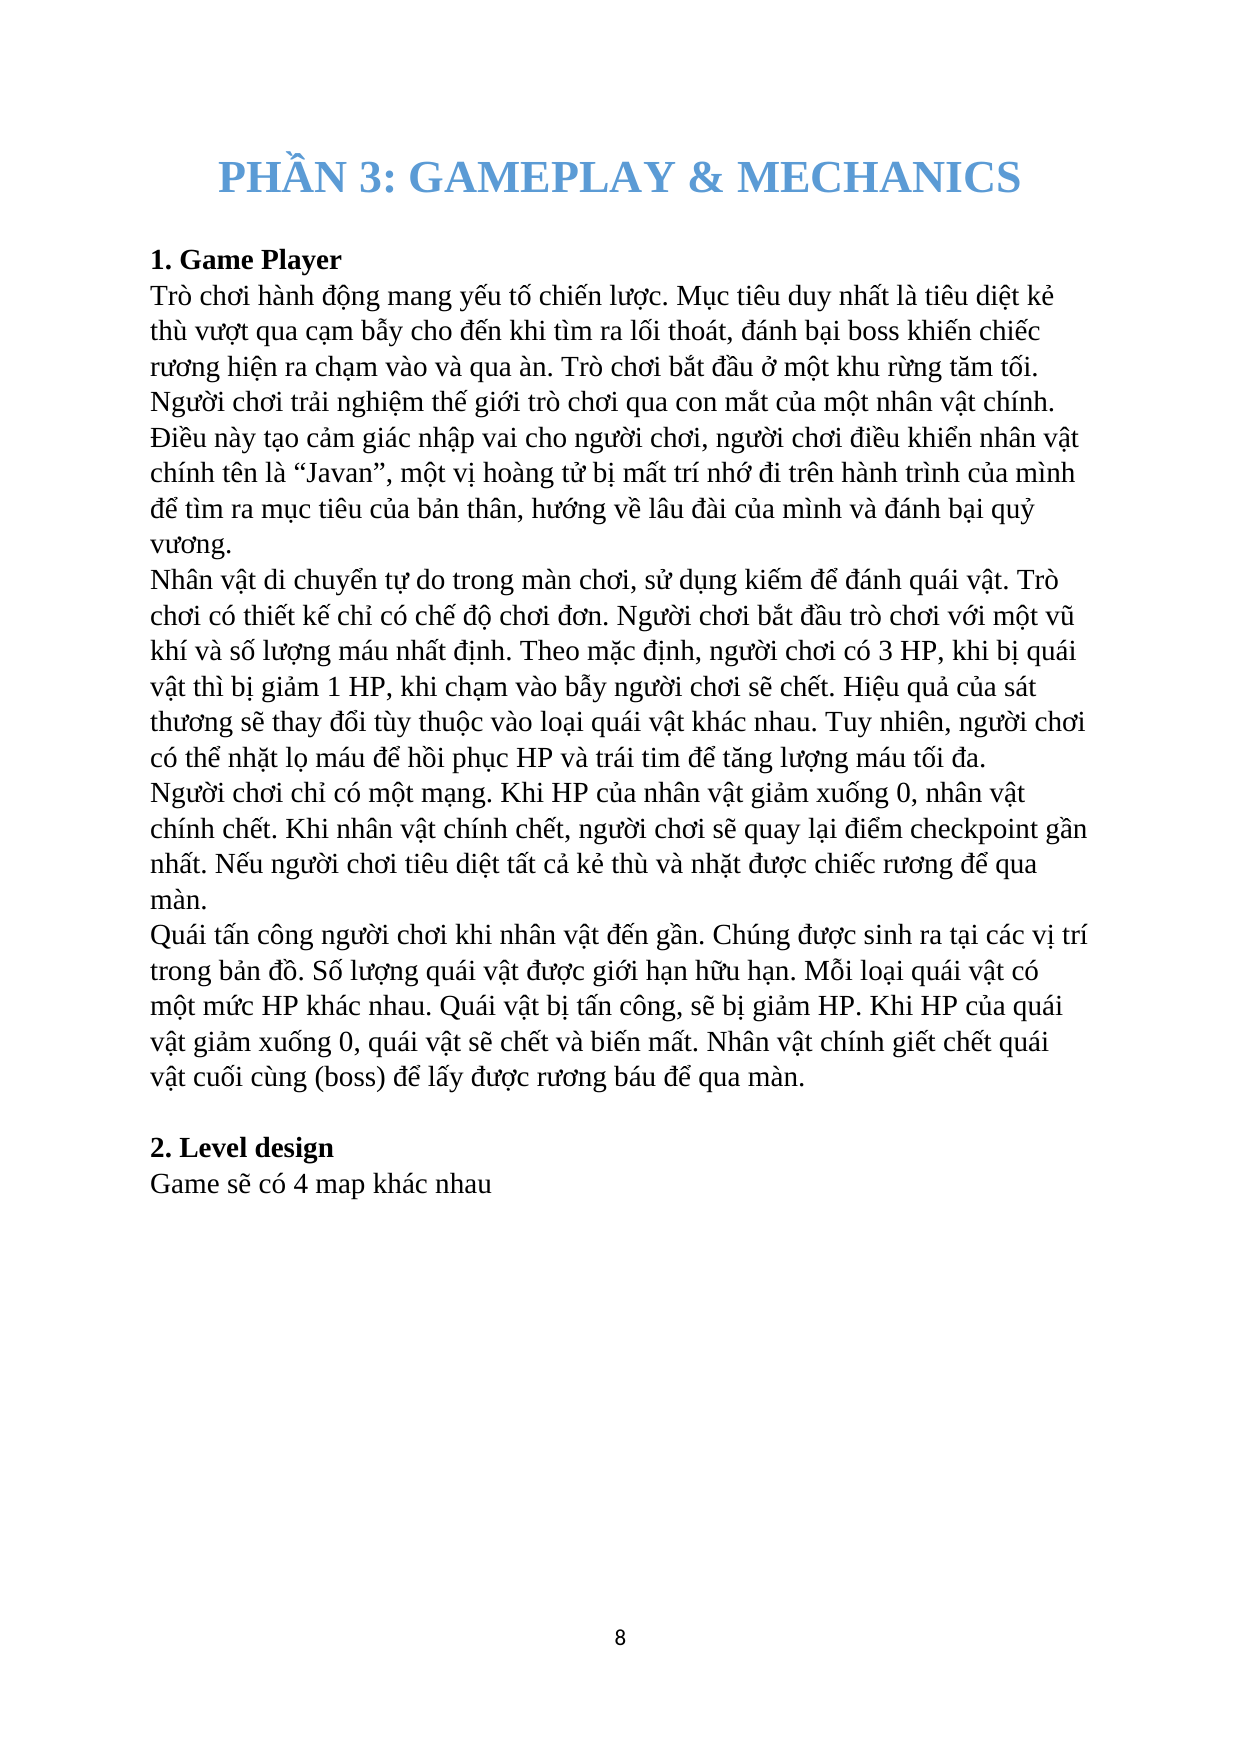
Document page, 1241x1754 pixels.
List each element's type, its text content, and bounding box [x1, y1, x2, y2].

text Quái tấn công người chơi khi nhân vật đến gần. Chúng được sinh ra tại các vị trí trong bản đồ. Số lượng quái vật được giới hạn hữu hạn. Mỗi loại quái vật có một mức HP khác nhau. Quái vật bị tấn công, sẽ bị giảm HP. Khi HP của quái vật giảm xuống 0, quái vật sẽ chết và biến mất. Nhân vật chính giết chết quái vật cuối cùng (boss) để lấy được rương báu để qua màn. [150, 917, 1090, 1093]
text 1. Game Player [150, 242, 1090, 276]
text Người chơi chỉ có một mạng. Khi HP của nhân vật giảm xuống 0, nhân vật chính chết. Khi nhân vật chính chết, người chơi sẽ quay lại điểm checkpoint gần nhất. Nếu người chơi tiêu diệt tất cả kẻ thù và nhặt được chiếc rương để qua màn. [150, 775, 1090, 915]
text Trò chơi hành động mang yếu tố chiến lược. Mục tiêu duy nhất là tiêu diệt kẻ thù vượt qua cạm bẫy cho đến khi tìm ra lối thoát, đánh bại boss khiến chiếc rương hiện ra chạm vào và qua àn. Trò chơi bắt đầu ở một khu rừng tăm tối. Người chơi trải nghiệm thế giới trò chơi qua con mắt của một nhân vật chính. Điều này tạo cảm giác nhập vai cho người chơi, người chơi điều khiển nhân vật chính tên là “Javan”, một vị hoàng tử bị mất trí nhớ đi trên hành trình của mình để tìm ra mục tiêu của bản thân, hướng về lâu đài của mình và đánh bại quỷ vương. [150, 278, 1090, 560]
text PHẦN 3: GAMEPLAY & MECHANICS [150, 150, 1090, 203]
text Game sẽ có 4 map khác nhau [150, 1166, 1090, 1200]
text 2. Level design [150, 1131, 1090, 1164]
text Nhân vật di chuyển tự do trong màn chơi, sử dụng kiếm để đánh quái vật. Trò chơi có thiết kế chỉ có chế độ chơi đơn. Người chơi bắt đầu trò chơi với một vũ khí và số lượng máu nhất định. Theo mặc định, người chơi có 3 HP, khi bị quái vật thì bị giảm 1 HP, khi chạm vào bẫy người chơi sẽ chết. Hiệu quả của sát thương sẽ thay đổi tùy thuộc vào loại quái vật khác nhau. Tuy nhiên, người chơi có thể nhặt lọ máu để hồi phục HP và trái tim để tăng lượng máu tối đa. [150, 562, 1090, 773]
